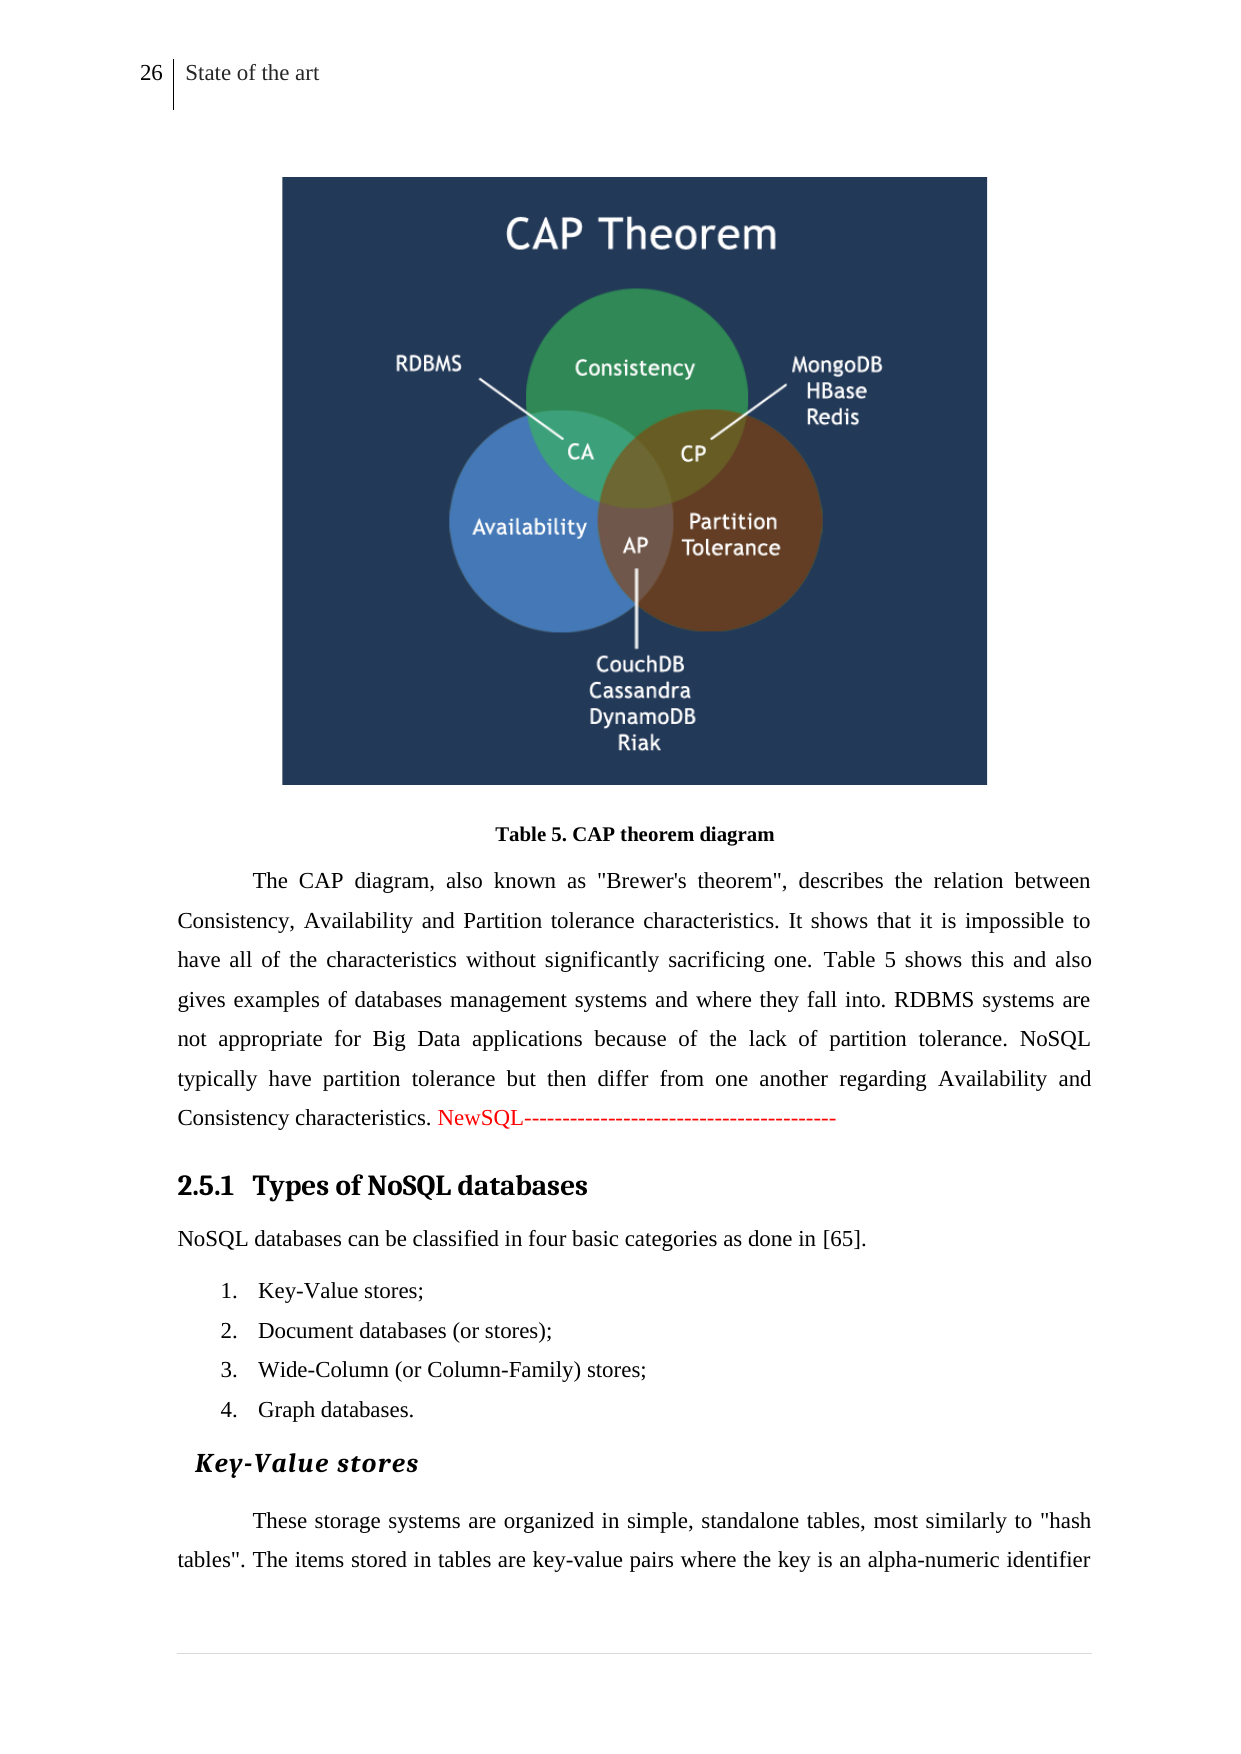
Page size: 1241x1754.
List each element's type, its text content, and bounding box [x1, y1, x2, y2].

text NoSQL databases can be classified in four basic categories as done in . [177, 1225, 1092, 1252]
picture [282, 177, 988, 785]
list Wide-Column (or Column-Family) stores; [220, 1356, 1092, 1382]
text The CAP diagram, also known as "Brewer's theorem", describes the relation between Consistency, Availability and Partition tolerance characteristics. It shows that it is impossible to have all of the characteristics without significantly sacrificing one. Table 5 shows this and also gives examples of databases management systems and where they fall into. RDBMS systems are not appropriate for Big Data applications because of the lack of partition tolerance. NoSQL typically have partition tolerance but then differ from one another regarding Availability and Consistency characteristics. NewSQL----------------------------------------- [177, 867, 1092, 1131]
subtitle Types of NoSQL databases [177, 1169, 1092, 1202]
subtitle Key-Value stores [195, 1448, 1092, 1479]
list Graph databases. [220, 1396, 1092, 1422]
list Document databases (or stores); [220, 1317, 1092, 1343]
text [177, 1507, 1092, 1573]
list Key-Value stores; [220, 1277, 1092, 1303]
